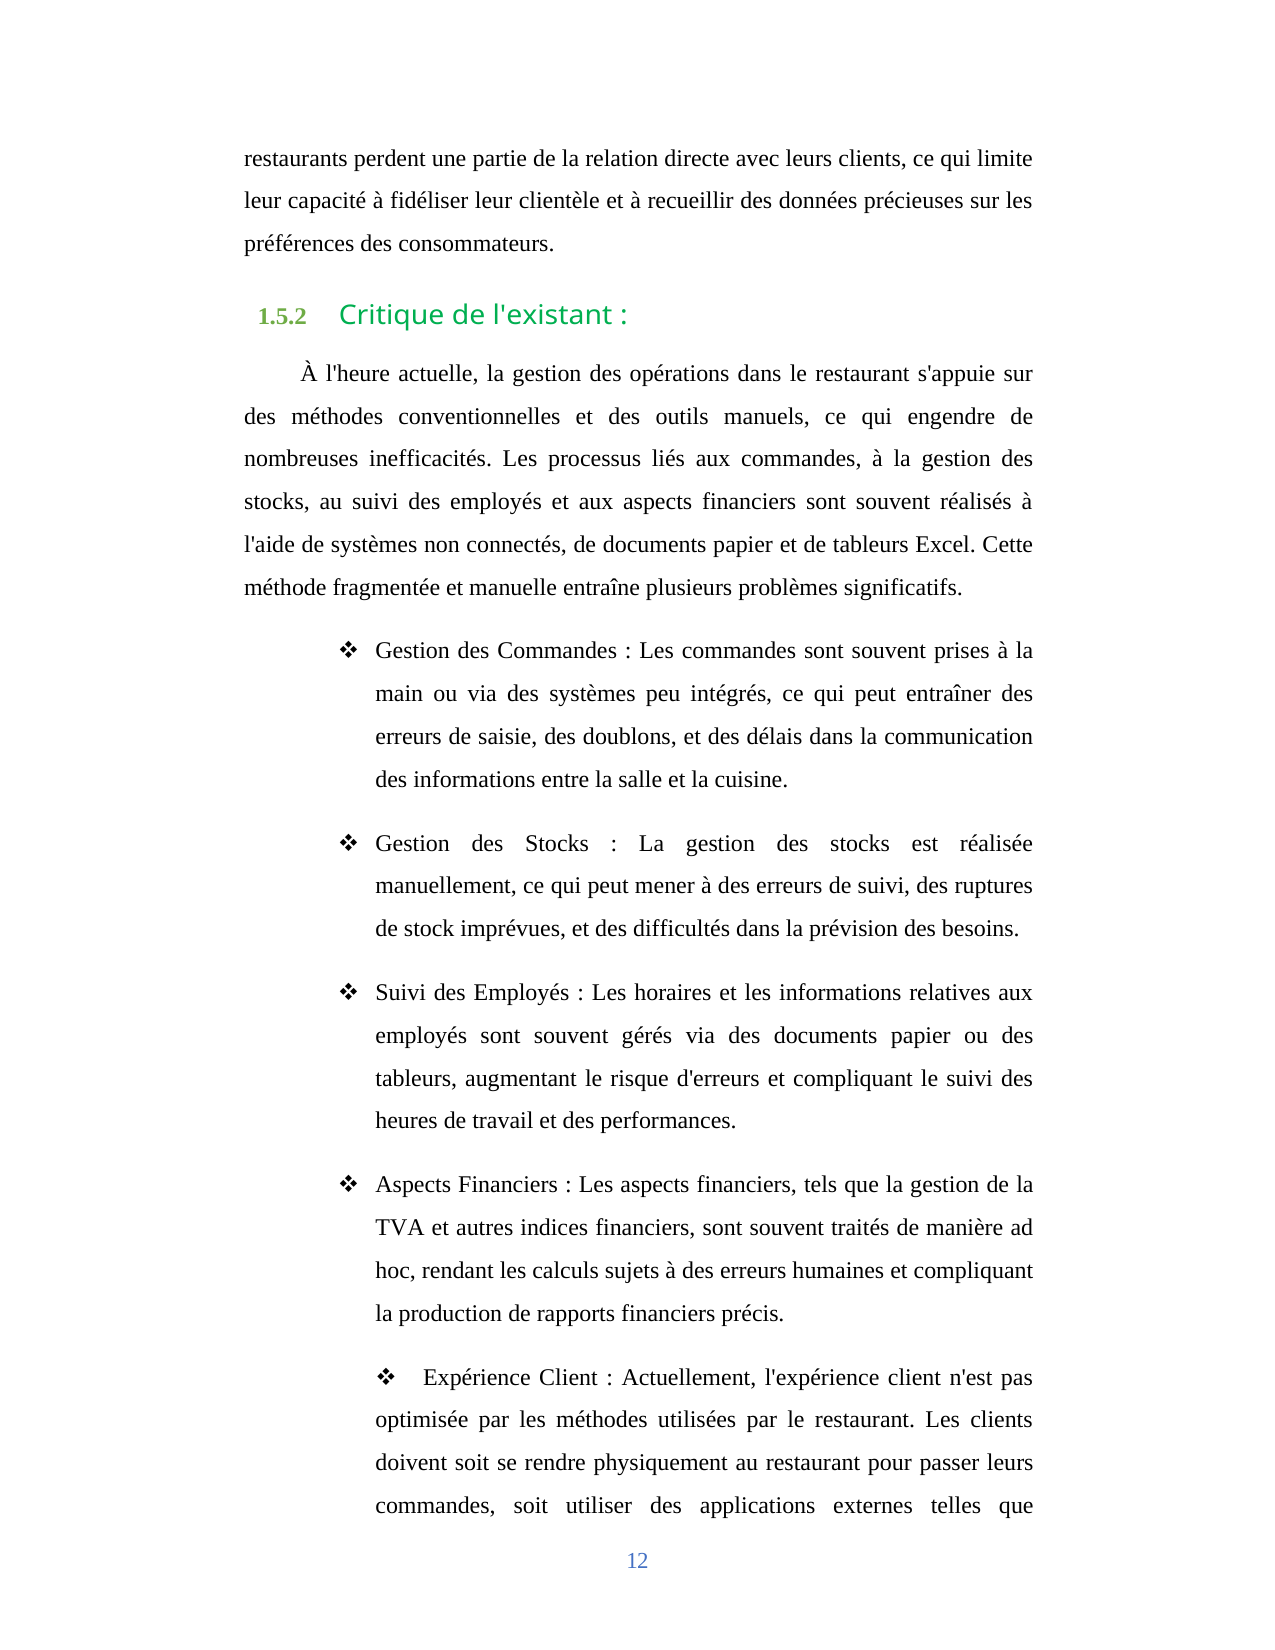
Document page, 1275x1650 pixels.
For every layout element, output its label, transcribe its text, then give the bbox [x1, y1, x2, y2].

list Aspects Financiers : Les aspects financiers, tels que la gestion de la TVA et autres indices financiers, sont souvent traités de manière ad hoc, rendant les calculs sujets à des erreurs humaines et compliquant la production de rapports financiers précis. [338, 1170, 1034, 1326]
list Gestion des Commandes : Les commandes sont souvent prises à la main ou via des systèmes peu intégrés, ce qui peut entraîner des erreurs de saisie, des doublons, et des délais dans la communication des informations entre la salle et la cuisine. [338, 637, 1034, 792]
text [244, 144, 1034, 257]
title Critique de l'existant : [257, 295, 1254, 332]
list Gestion des Stocks : La gestion des stocks est réalisée manuellement, ce qui peut mener à des erreurs de suivi, des ruptures de stock imprévues, et des difficultés dans la prévision des besoins. [338, 829, 1034, 942]
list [375, 1363, 1034, 1518]
text À l'heure actuelle, la gestion des opérations dans le restaurant s'appuie sur des méthodes conventionnelles et des outils manuels, ce qui engendre de nombreuses inefficacités. Les processus liés aux commandes, à la gestion des stocks, au suivi des employés et aux aspects financiers sont souvent réalisés à l'aide de systèmes non connectés, de documents papier et de tableurs Excel. Cette méthode fragmentée et manuelle entraîne plusieurs problèmes significatifs. [244, 359, 1034, 600]
list Suivi des Employés : Les horaires et les informations relatives aux employés sont souvent gérés via des documents papier ou des tableurs, augmentant le risque d'erreurs et compliquant le suivi des heures de travail et des performances. [338, 978, 1034, 1134]
